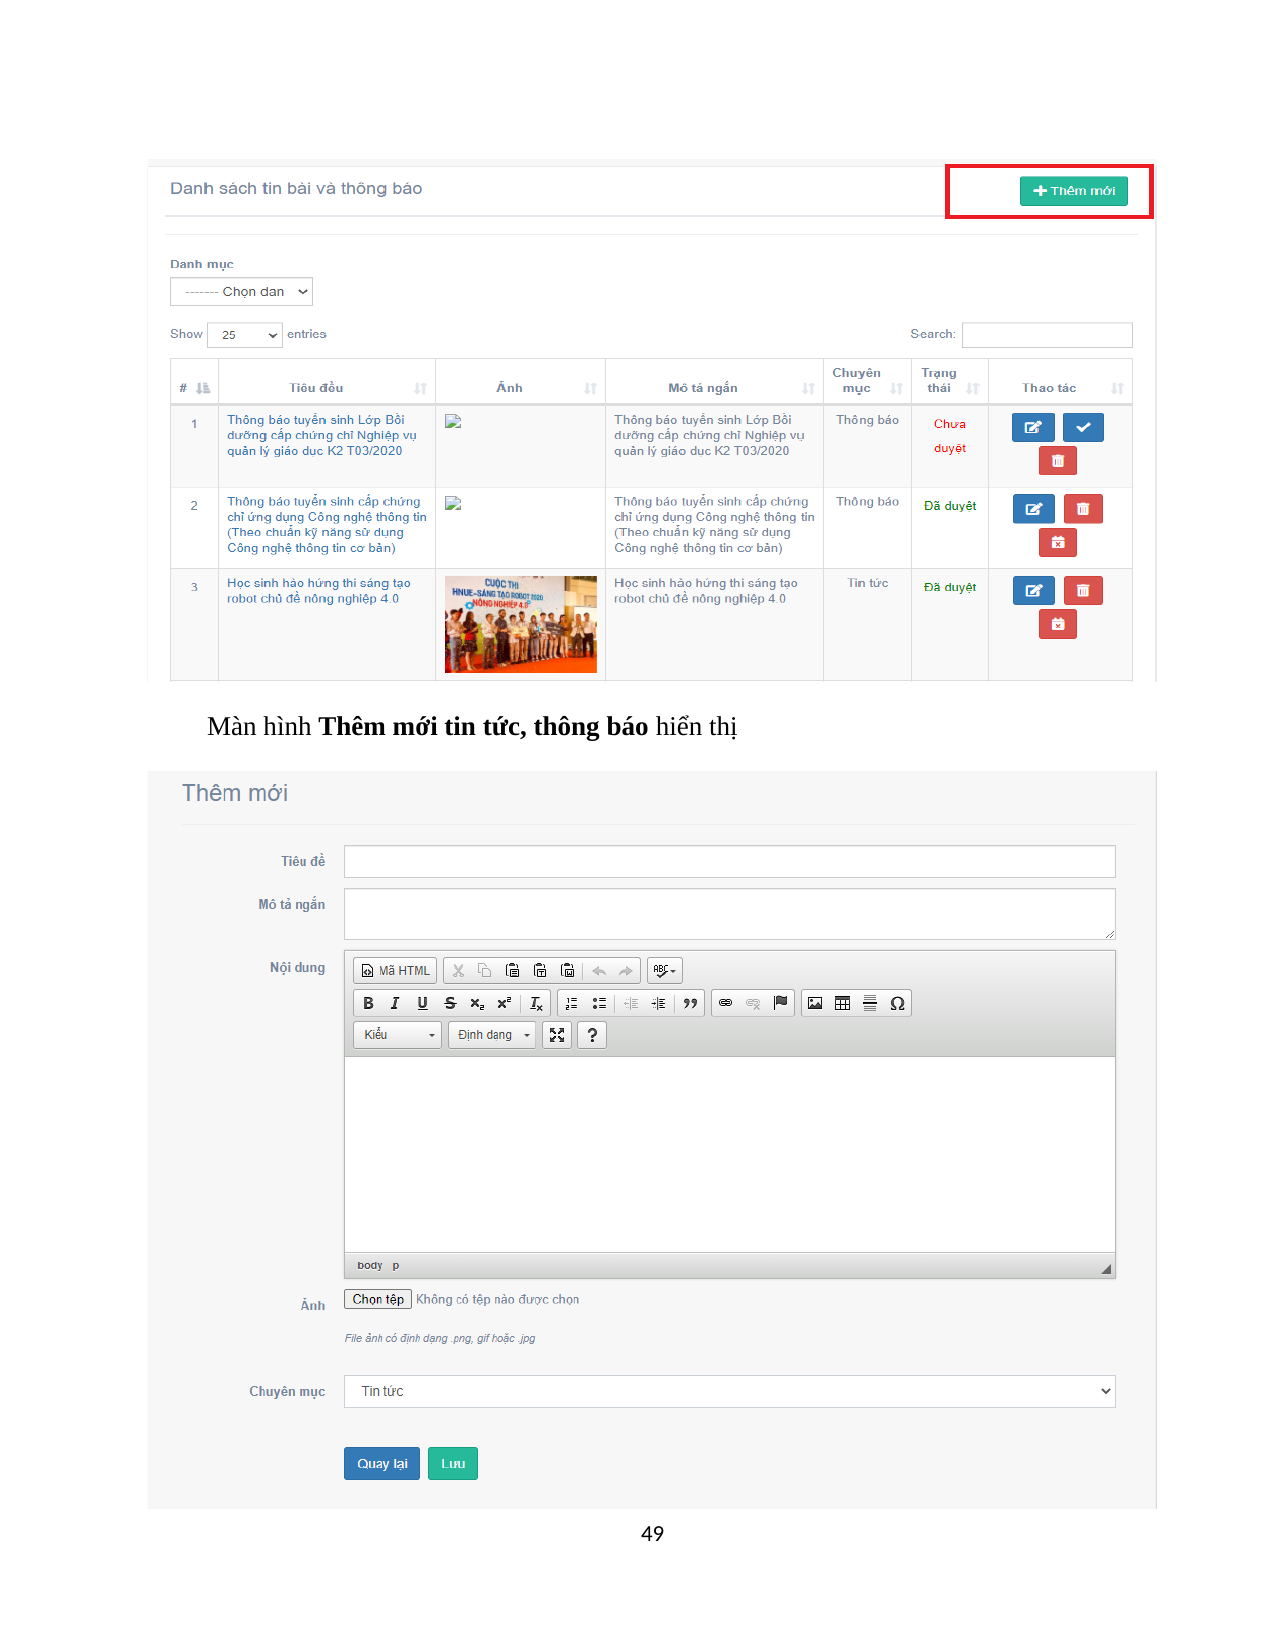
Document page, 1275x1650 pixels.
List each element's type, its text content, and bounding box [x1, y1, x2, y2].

picture [147, 771, 1157, 1509]
picture [147, 159, 1157, 682]
text Màn hình Thêm mới tin tức, thông báo hiển thị [148, 711, 1157, 742]
